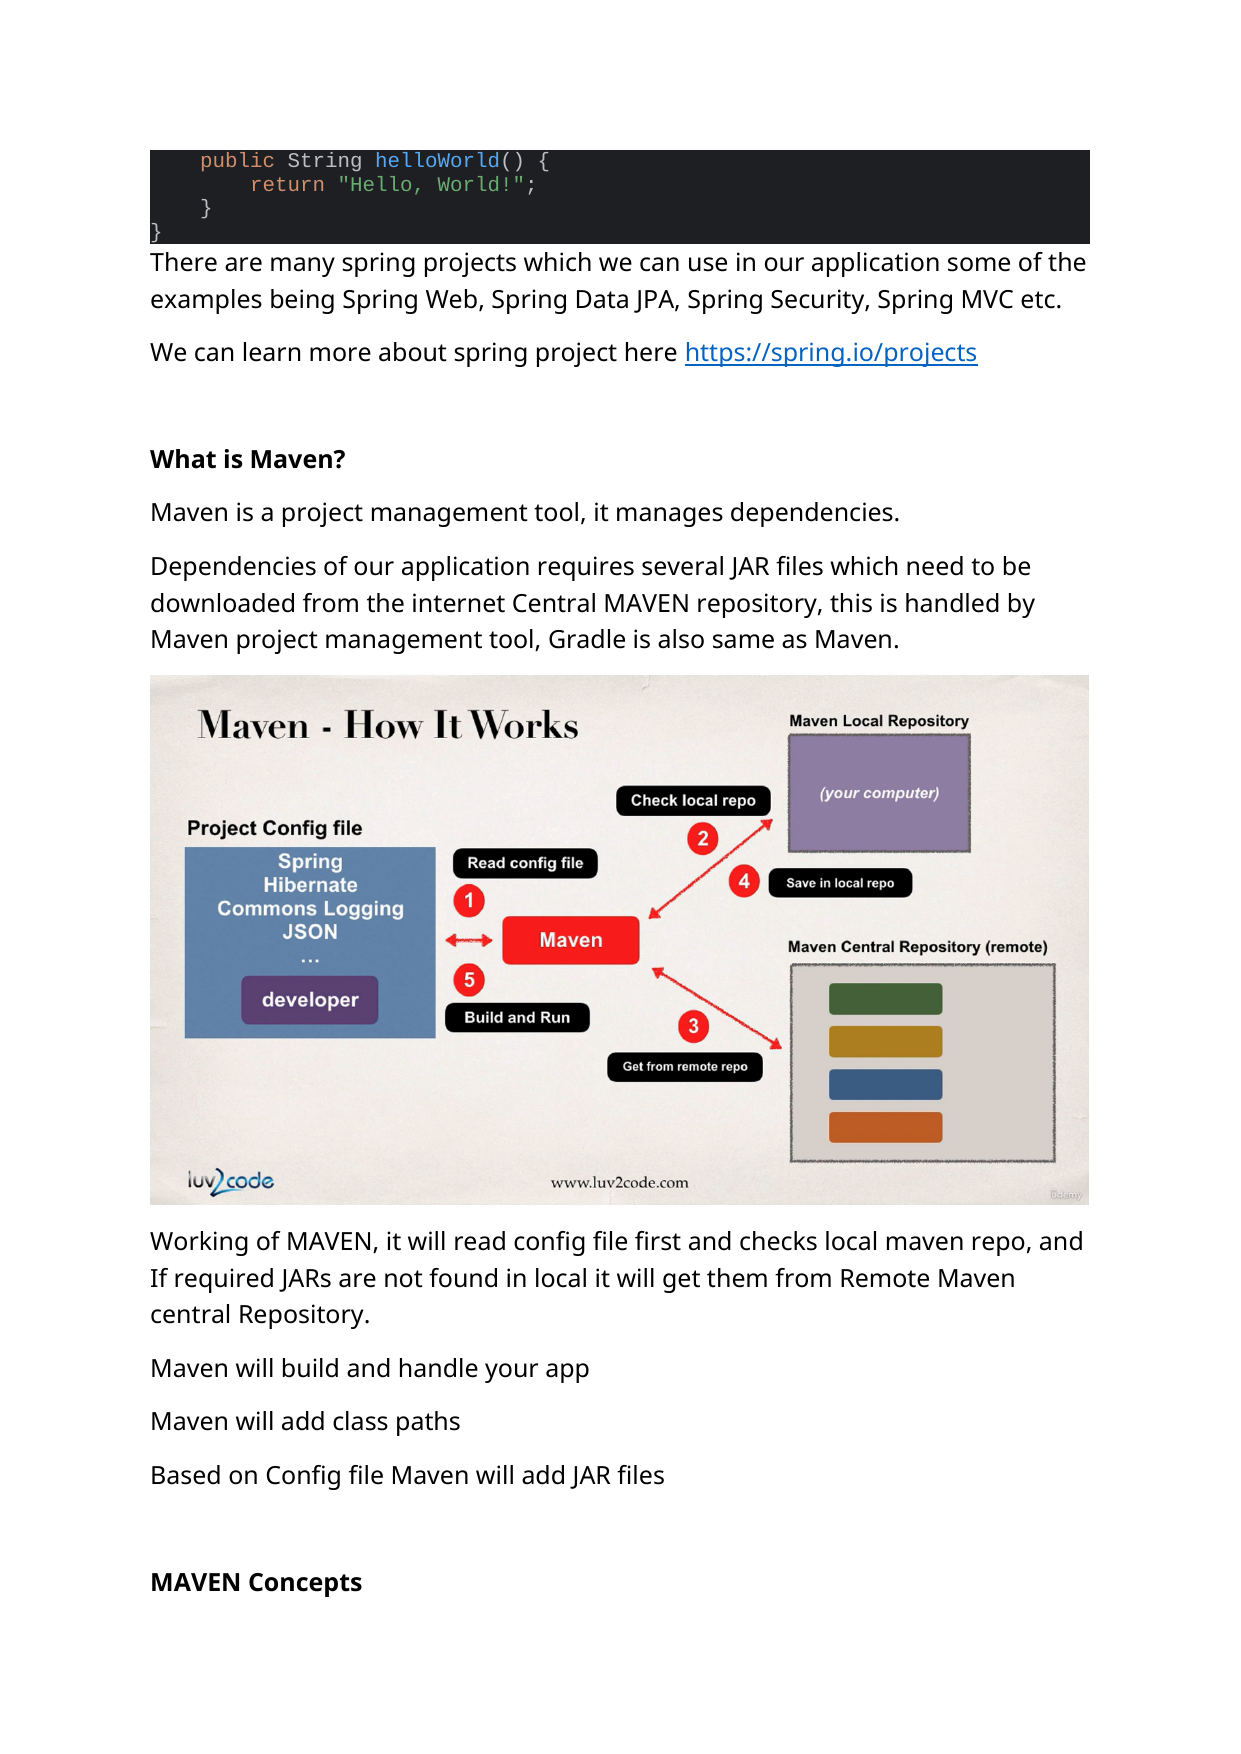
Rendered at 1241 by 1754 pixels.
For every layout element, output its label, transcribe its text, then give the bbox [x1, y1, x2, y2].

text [150, 150, 1090, 244]
text Maven will build and handle your app [150, 1350, 1090, 1384]
text What is Maven? [150, 442, 1090, 476]
text We can learn more about spring project here https://spring.io/projects [150, 335, 1090, 369]
text Dependencies of our application requires several JAR files which need to be downloaded from the internet Central MAVEN repository, this is handled by Maven project management tool, Gradle is also same as Maven. [150, 548, 1090, 656]
text Maven is a project management tool, it manages dependencies. [150, 495, 1090, 529]
text There are many spring projects which we can use in our application some of the examples being Spring Web, Spring Data JPA, Spring Security, Spring MVC etc. [150, 244, 1090, 315]
picture [150, 675, 1089, 1205]
text Working of MAVEN, it will read config file first and checks local maven repo, and If required JARs are not found in local it will get them from Remote Maven central Repository. [150, 1223, 1090, 1331]
text Based on Config file Maven will add JAR files [150, 1457, 1090, 1491]
text Maven will add class paths [150, 1404, 1090, 1438]
text MAVEN Concepts [150, 1564, 1090, 1598]
